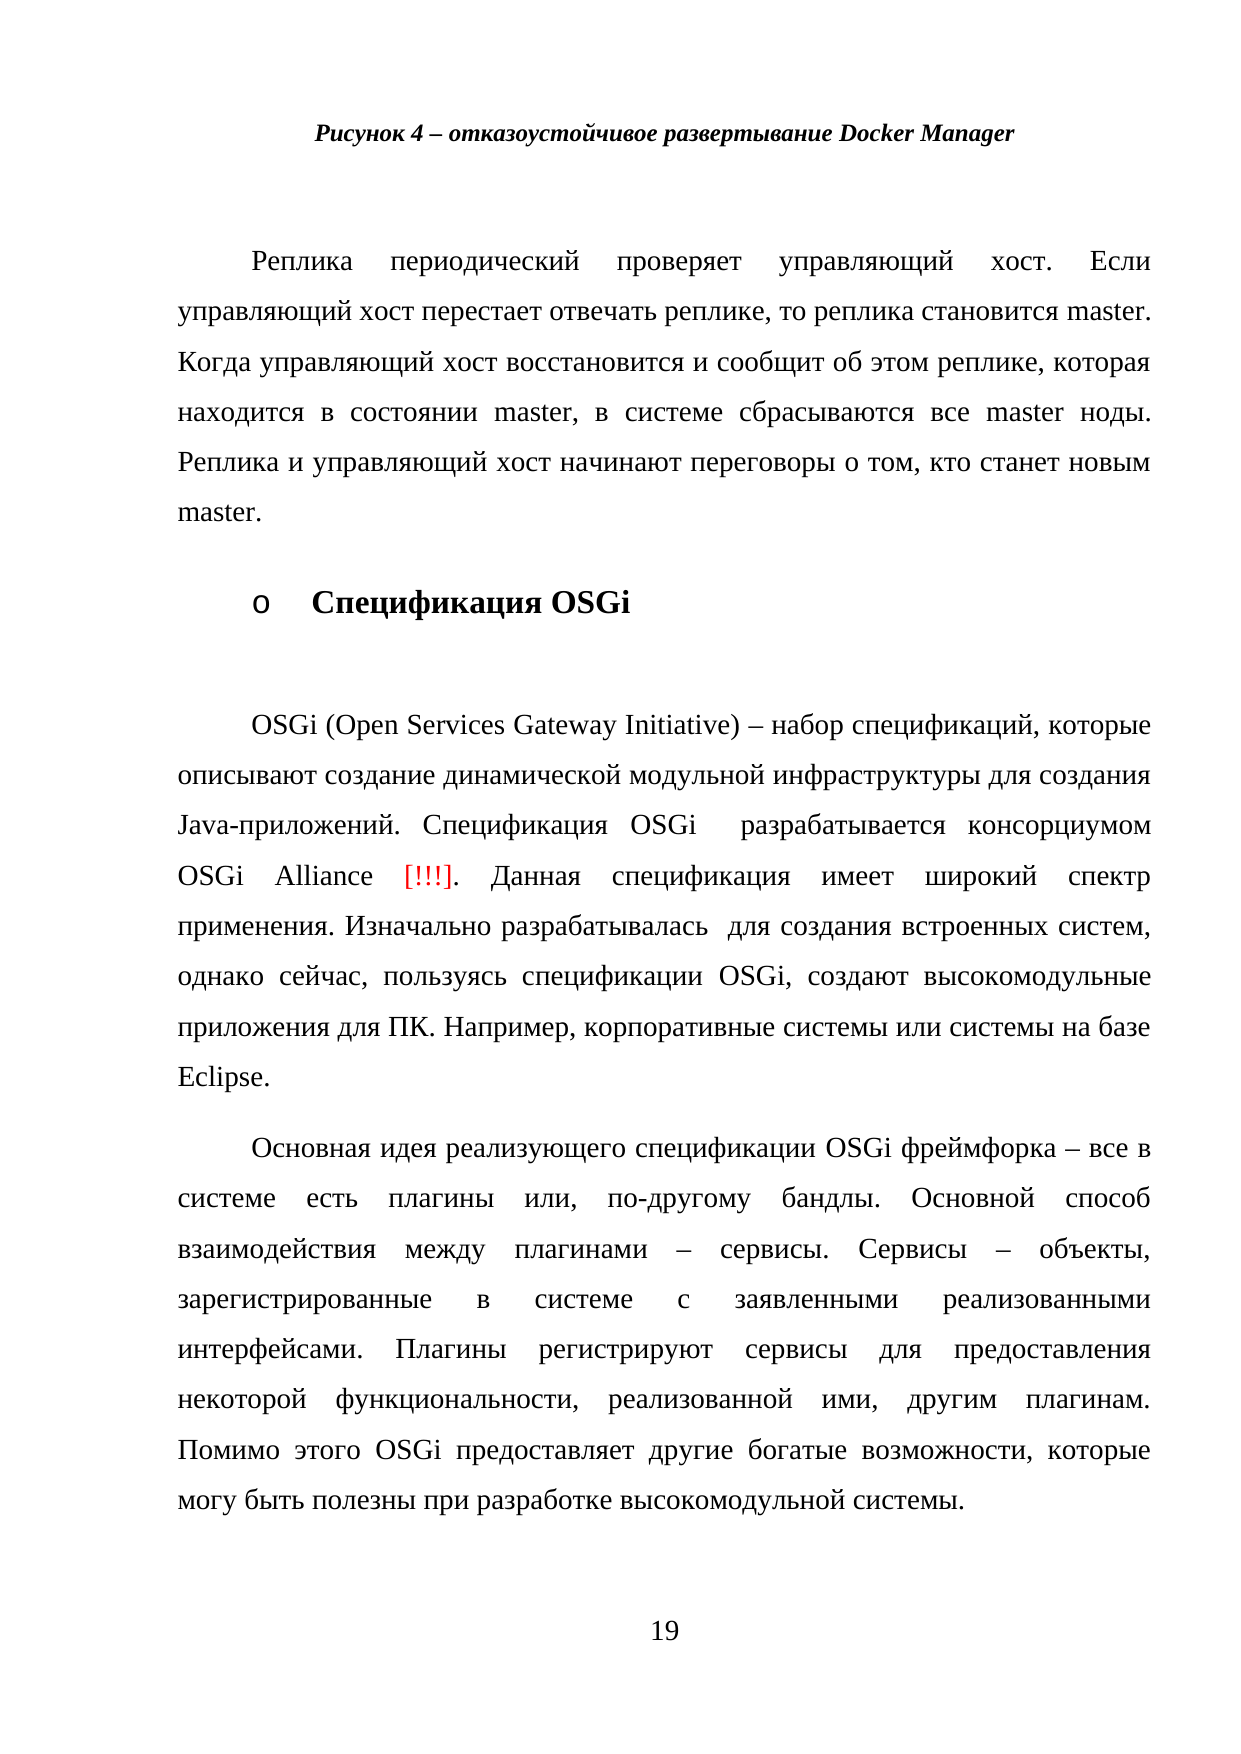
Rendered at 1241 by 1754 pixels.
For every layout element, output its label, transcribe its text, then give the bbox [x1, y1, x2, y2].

subtitle Спецификация OSGi [251, 582, 1152, 624]
text Реплика периодический проверяет управляющий хост. Если управляющий хост перестает отвечать реплике, то реплика становится master. Когда управляющий хост восстановится и сообщит об этом реплике, которая находится в состоянии master, в системе сбрасываются все master ноды. Реплика и управляющий хост начинают переговоры о том, кто станет новым master. [177, 243, 1152, 528]
text Основная идея реализующего спецификации OSGi фреймфорка – все в системе есть плагины или, по-другому бандлы. Основной способ взаимодействия между плагинами – сервисы. Сервисы – объекты, зарегистрированные в системе с заявленными реализованными интерфейсами. Плагины регистрируют сервисы для предоставления некоторой функциональности, реализованной ими, другим плагинам. Помимо этого OSGi предоставляет другие богатые возможности, которые могу быть полезны при разработке высокомодульной системы. [177, 1130, 1152, 1516]
text OSGi (Open Services Gateway Initiative) – набор спецификаций, которые описывают создание динамической модульной инфраструктуры для создания Java-приложений. Спецификация OSGi разрабатывается консорциумом OSGi Alliance [!!!]. Данная спецификация имеет широкий спектр применения. Изначально разрабатывалась для создания встроенных систем, однако сейчас, пользуясь спецификации OSGi, создают высокомодульные приложения для ПК. Например, корпоративные системы или системы на базе Eclipse. [177, 707, 1152, 1092]
text Рисунок 4 – отказоустойчивое развертывание Docker Manager [177, 118, 1152, 147]
